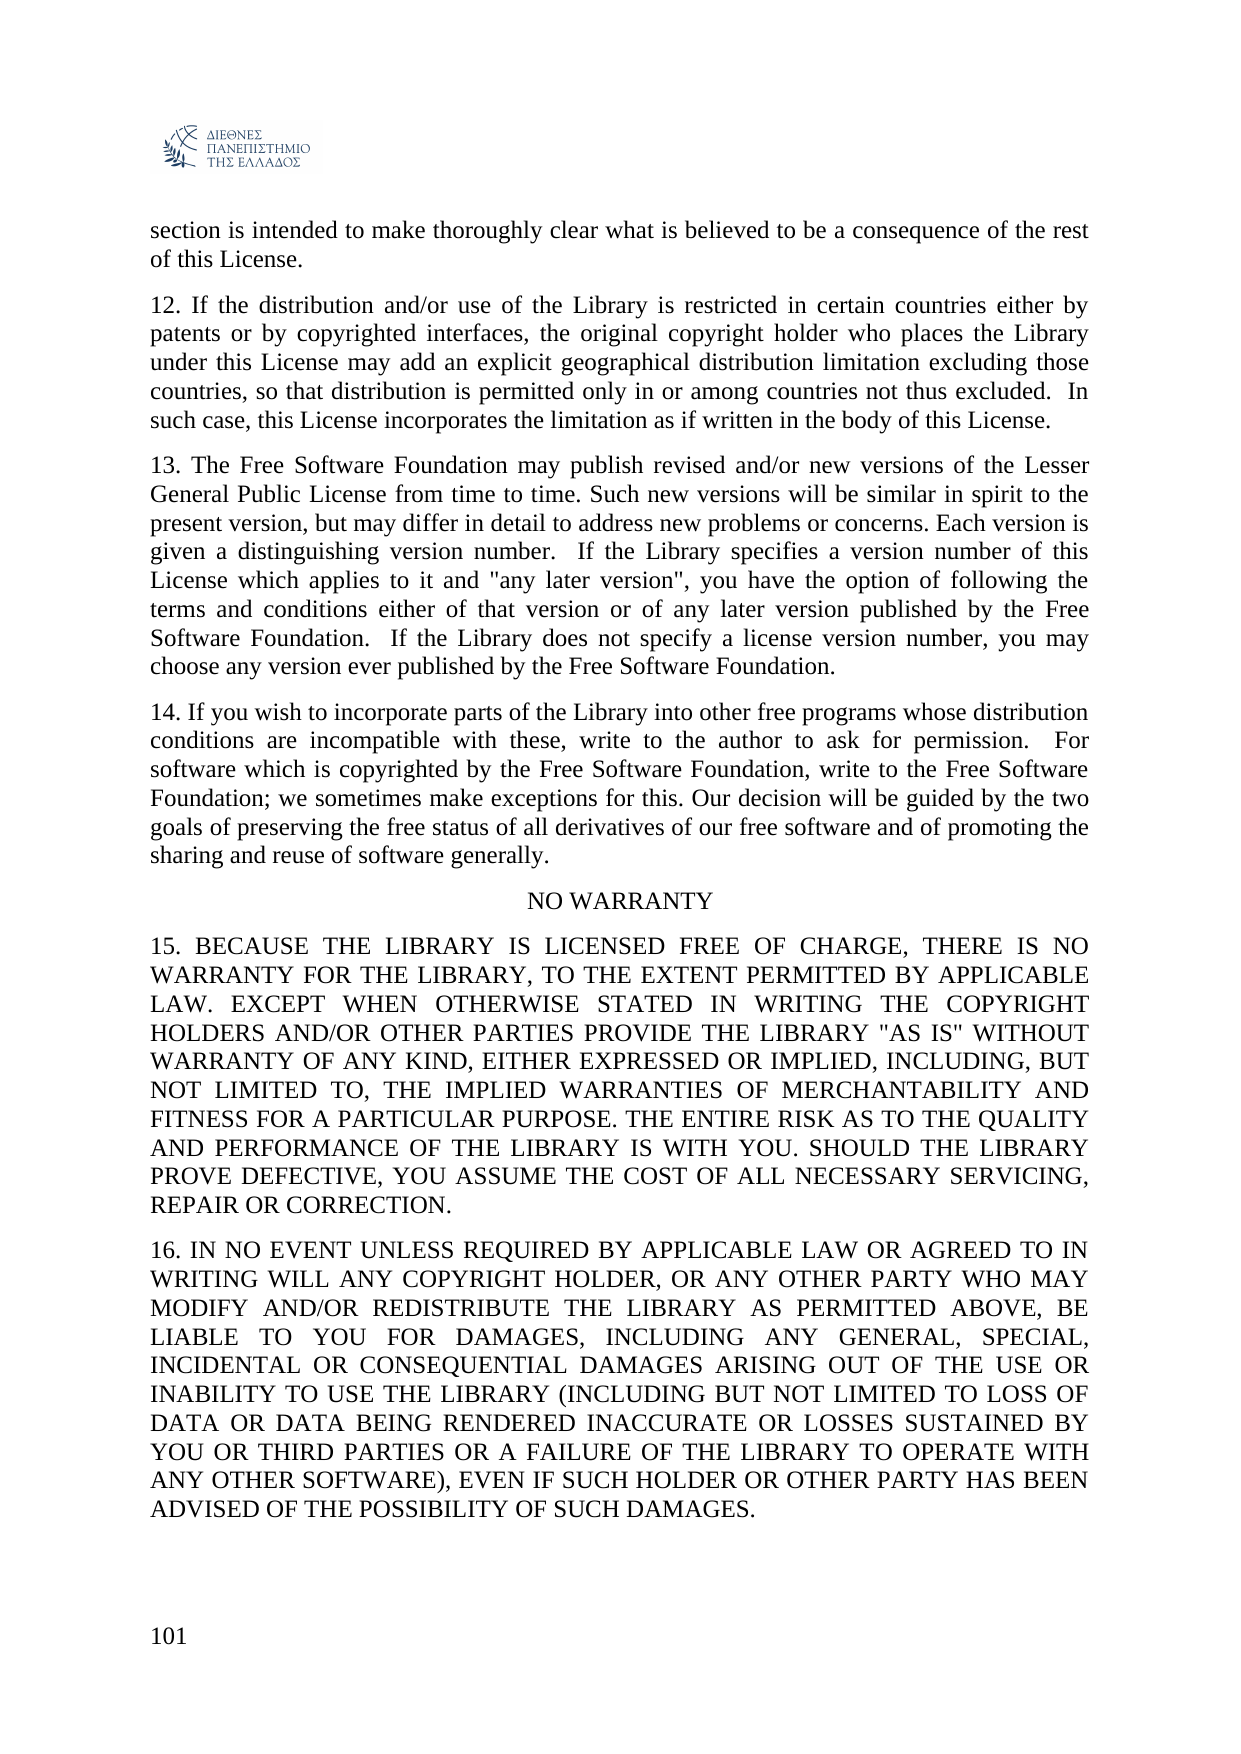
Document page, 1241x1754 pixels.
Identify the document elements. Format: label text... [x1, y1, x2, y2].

text NO WARRANTY [150, 886, 1090, 915]
text 15. BECAUSE THE LIBRARY IS LICENSED FREE OF CHARGE, THERE IS NO WARRANTY FOR THE LIBRARY, TO THE EXTENT PERMITTED BY APPLICABLE LAW. EXCEPT WHEN OTHERWISE STATED IN WRITING THE COPYRIGHT HOLDERS AND/OR OTHER PARTIES PROVIDE THE LIBRARY "AS IS" WITHOUT WARRANTY OF ANY KIND, EITHER EXPRESSED OR IMPLIED, INCLUDING, BUT NOT LIMITED TO, THE IMPLIED WARRANTIES OF MERCHANTABILITY AND FITNESS FOR A PARTICULAR PURPOSE. THE ENTIRE RISK AS TO THE QUALITY AND PERFORMANCE OF THE LIBRARY IS WITH YOU. SHOULD THE LIBRARY PROVE DEFECTIVE, YOU ASSUME THE COST OF ALL NECESSARY SERVICING, REPAIR OR CORRECTION. [150, 931, 1090, 1219]
text 12. If the distribution and/or use of the Library is restricted in certain countries either by patents or by copyrighted interfaces, the original copyright holder who places the Library under this License may add an explicit geographical distribution limitation excluding those countries, so that distribution is permitted only in or among countries not thus excluded. In such case, this License incorporates the limitation as if written in the body of this License. [150, 290, 1090, 433]
text 16. IN NO EVENT UNLESS REQUIRED BY APPLICABLE LAW OR AGREED TO IN WRITING WILL ANY COPYRIGHT HOLDER, OR ANY OTHER PARTY WHO MAY MODIFY AND/OR REDISTRIBUTE THE LIBRARY AS PERMITTED ABOVE, BE LIABLE TO YOU FOR DAMAGES, INCLUDING ANY GENERAL, SPECIAL, INCIDENTAL OR CONSEQUENTIAL DAMAGES ARISING OUT OF THE USE OR INABILITY TO USE THE LIBRARY (INCLUDING BUT NOT LIMITED TO LOSS OF DATA OR DATA BEING RENDERED INACCURATE OR LOSSES SUSTAINED BY YOU OR THIRD PARTIES OR A FAILURE OF THE LIBRARY TO OPERATE WITH ANY OTHER SOFTWARE), EVEN IF SUCH HOLDER OR OTHER PARTY HAS BEEN ADVISED OF THE POSSIBILITY OF SUCH DAMAGES. [150, 1236, 1090, 1523]
text 14. If you wish to incorporate parts of the Library into other free programs whose distribution conditions are incompatible with these, write to the author to ask for permission. For software which is copyrighted by the Free Software Foundation, write to the Free Software Foundation; we sometimes make exceptions for this. Our decision will be guided by the two goals of preserving the free status of all derivatives of our free software and of promoting the sharing and reuse of software generally. [150, 697, 1090, 869]
text 13. The Free Software Foundation may publish revised and/or new versions of the Lesser General Public License from time to time. Such new versions will be similar in spirit to the present version, but may differ in detail to address new problems or concerns. Each version is given a distinguishing version number. If the Library specifies a version number of this License which applies to it and "any later version", you have the option of following the terms and conditions either of that version or of any later version published by the Free Software Foundation. If the Library does not specify a license version number, you may choose any version ever published by the Free Software Foundation. [150, 450, 1090, 680]
picture [150, 120, 323, 174]
